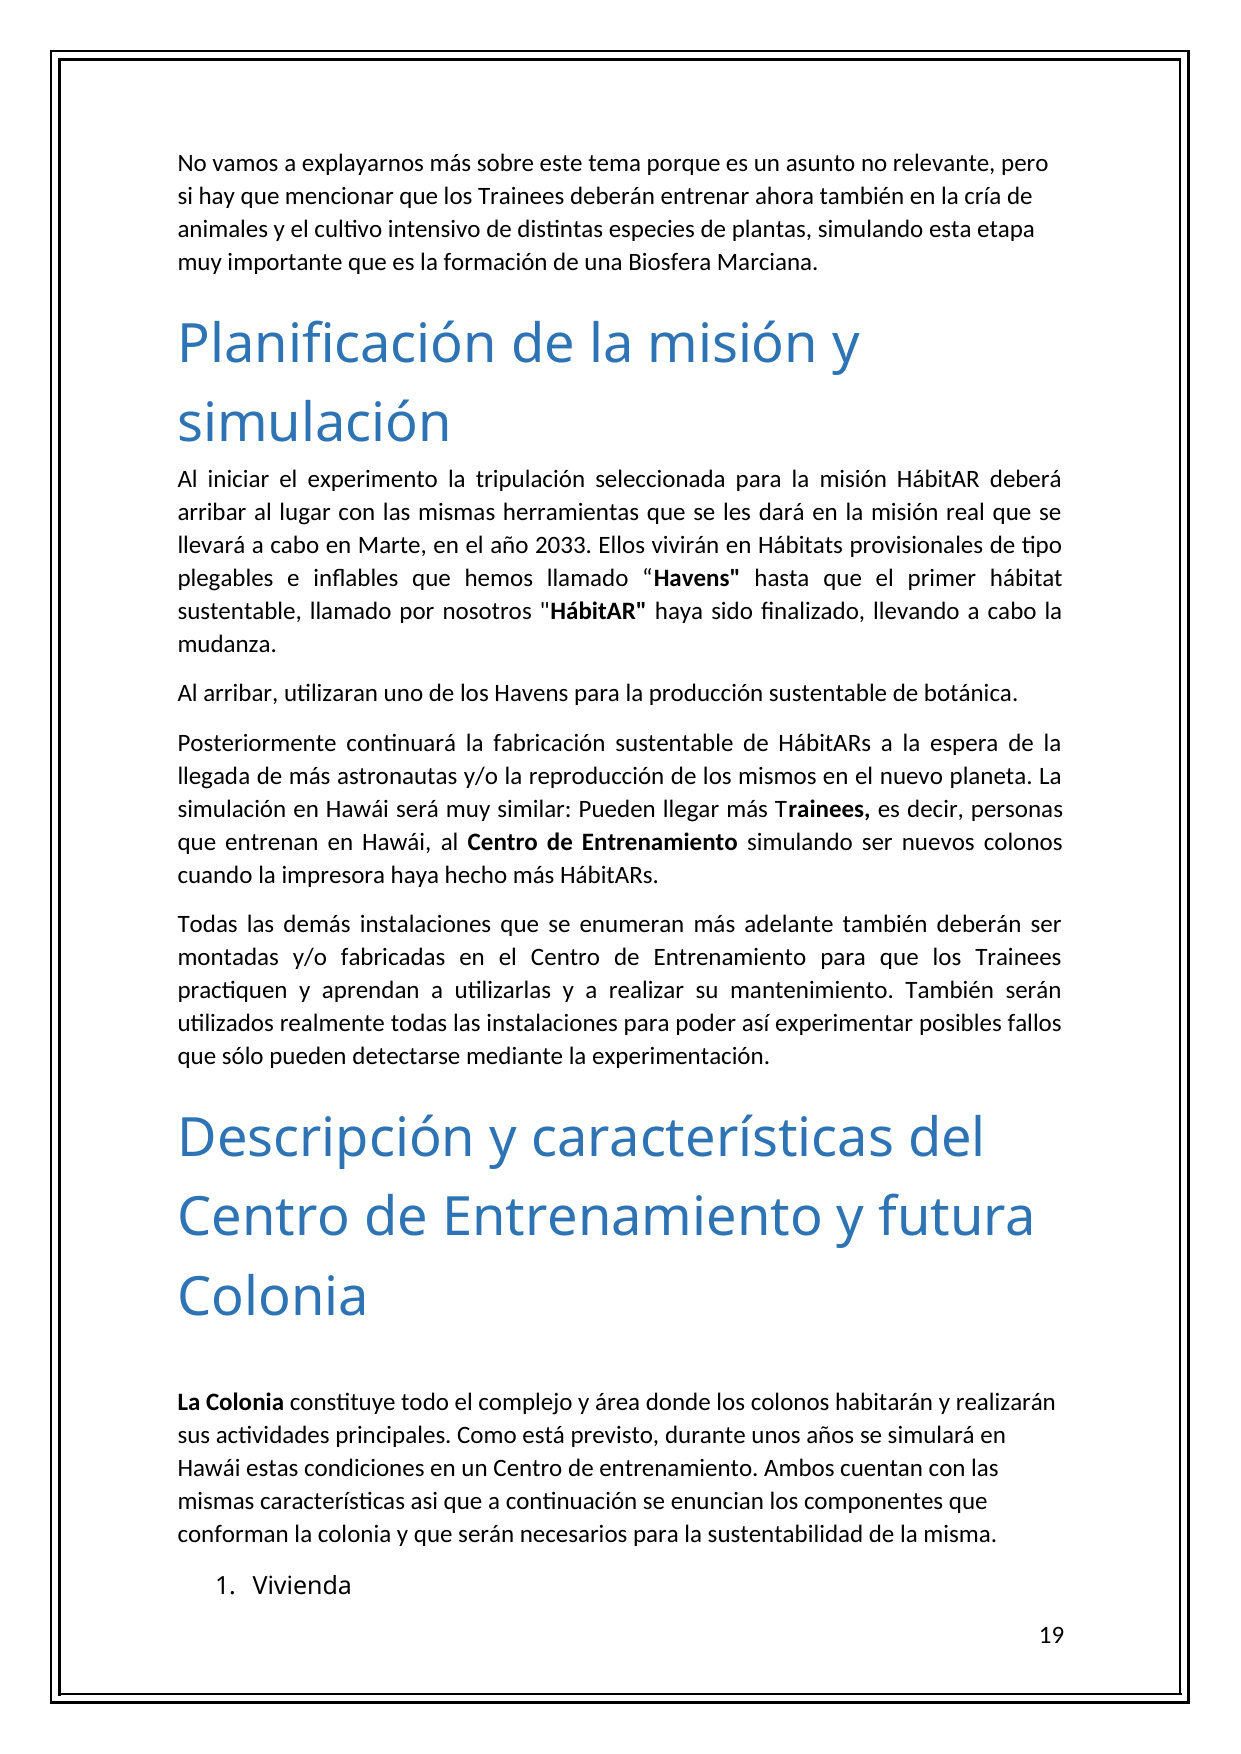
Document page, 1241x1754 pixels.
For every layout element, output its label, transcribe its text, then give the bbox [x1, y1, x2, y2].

subtitle Planificación de la misión y simulación [177, 304, 1063, 458]
text Todas las demás instalaciones que se enumeran más adelante también deberán ser montadas y/o fabricadas en el Centro de Entrenamiento para que los Trainees practiquen y aprendan a utilizarlas y a realizar su mantenimiento. También serán utilizados realmente todas las instalaciones para poder así experimentar posibles fallos que sólo pueden detectarse mediante la experimentación. [177, 908, 1063, 1071]
list Vivienda [215, 1568, 1063, 1602]
text Posteriormente continuará la fabricación sustentable de HábitARs a la espera de la llegada de más astronautas y/o la reproducción de los mismos en el nuevo planeta. La simulación en Hawái será muy similar: Pueden llegar más Trainees, es decir, personas que entrenan en Hawái, al Centro de Entrenamiento simulando ser nuevos colonos cuando la impresora haya hecho más HábitARs. [177, 727, 1063, 889]
text No vamos a explayarnos más sobre este tema porque es un asunto no relevante, pero si hay que mencionar que los Trainees deberán entrenar ahora también en la cría de animales y el cultivo intensivo de distintas especies de plantas, simulando esta etapa muy importante que es la formación de una Biosfera Marciana. [177, 148, 1063, 277]
text Al iniciar el experimento la tripulación seleccionada para la misión HábitAR deberá arribar al lugar con las mismas herramientas que se les dará en la misión real que se llevará a cabo en Marte, en el año 2033. Ellos vivirán en Hábitats provisionales de tipo plegables e inflables que hemos llamado “Havens" hasta que el primer hábitat sustentable, llamado por nosotros "HábitAR" haya sido finalizado, llevando a cabo la mudanza. [177, 463, 1063, 658]
subtitle Descripción y características del Centro de Entrenamiento y futura Colonia [177, 1098, 1063, 1331]
text La Colonia constituye todo el complejo y área donde los colonos habitarán y realizarán sus actividades principales. Como está previsto, durante unos años se simulará en Hawái estas condiciones en un Centro de entrenamiento. Ambos cuentan con las mismas características asi que a continuación se enuncian los componentes que conforman la colonia y que serán necesarios para la sustentabilidad de la misma. [177, 1386, 1063, 1548]
text Al arribar, utilizaran uno de los Havens para la producción sustentable de botánica. [177, 678, 1063, 708]
